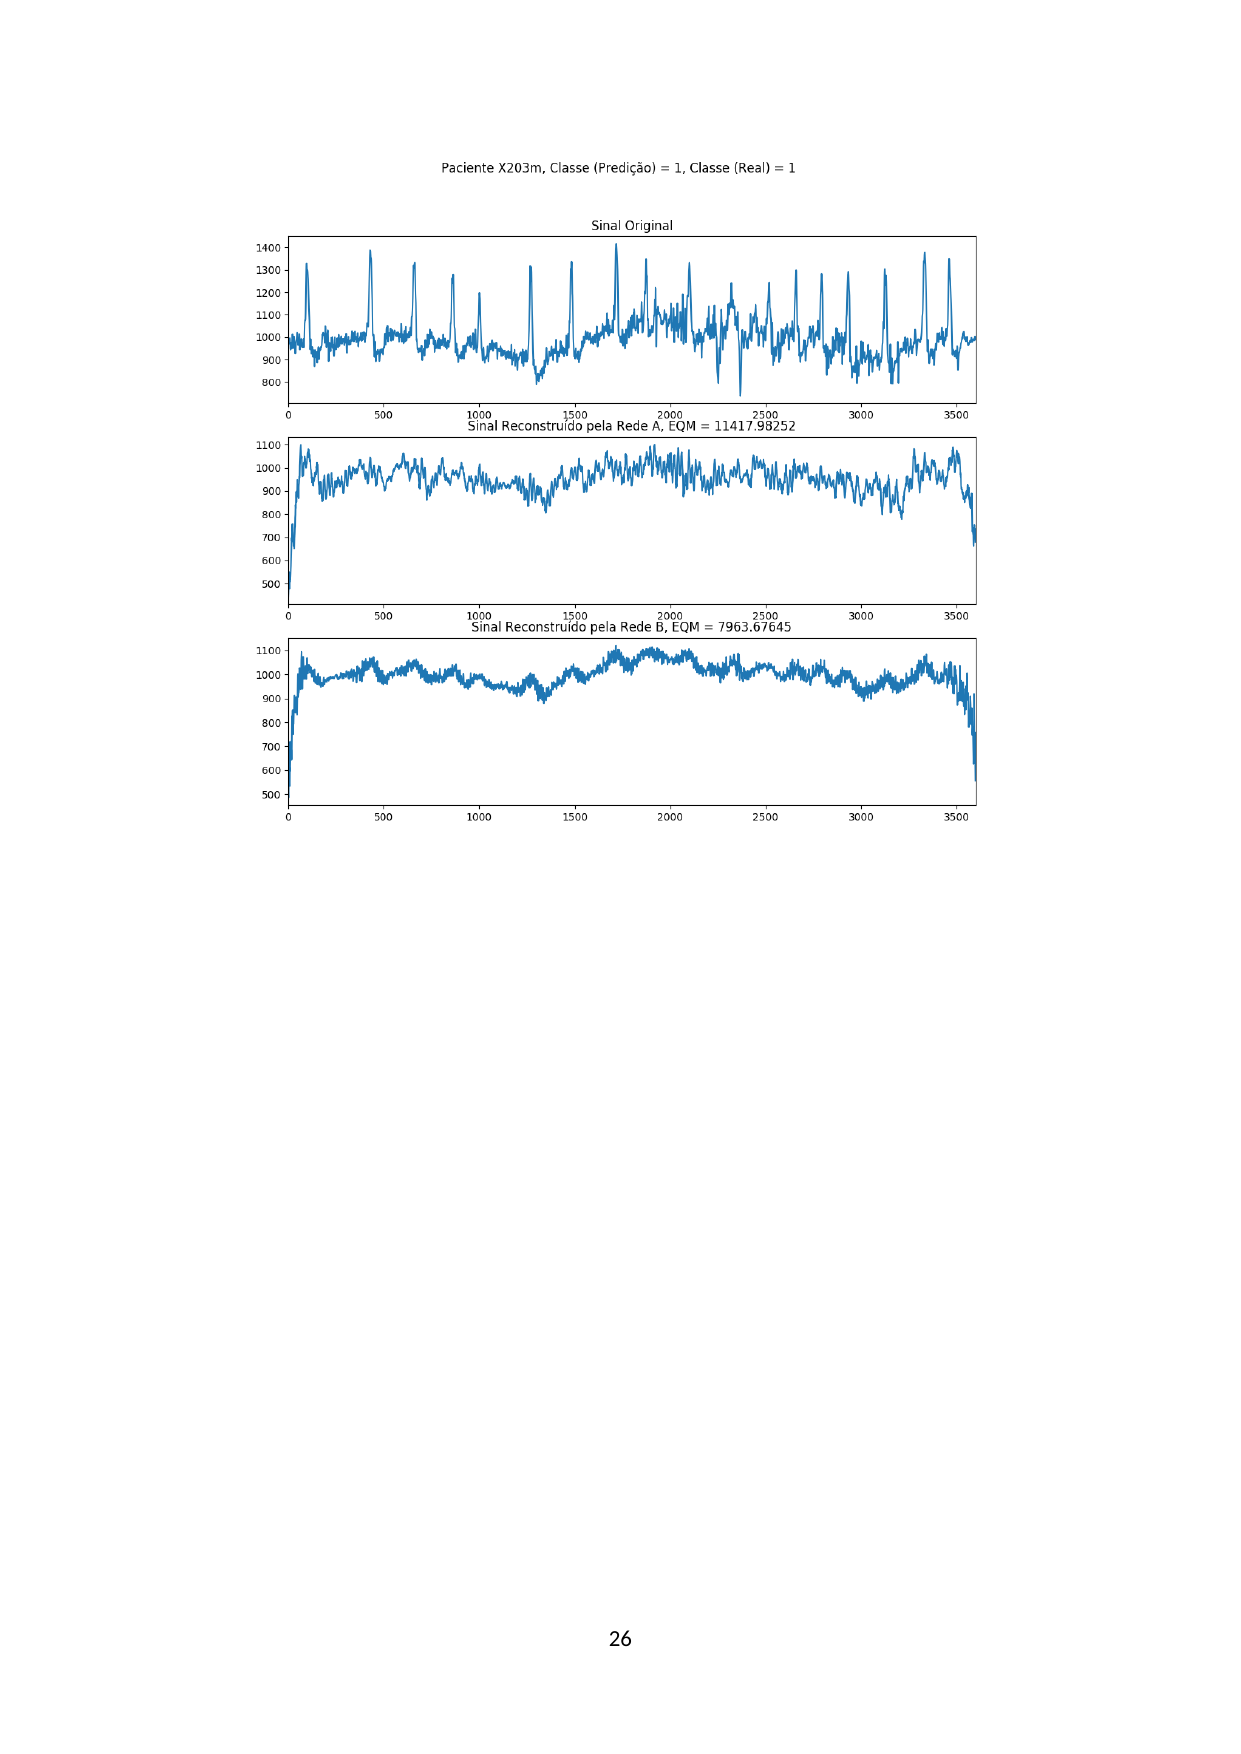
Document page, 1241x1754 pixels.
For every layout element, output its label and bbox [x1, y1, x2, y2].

picture [177, 147, 1063, 886]
